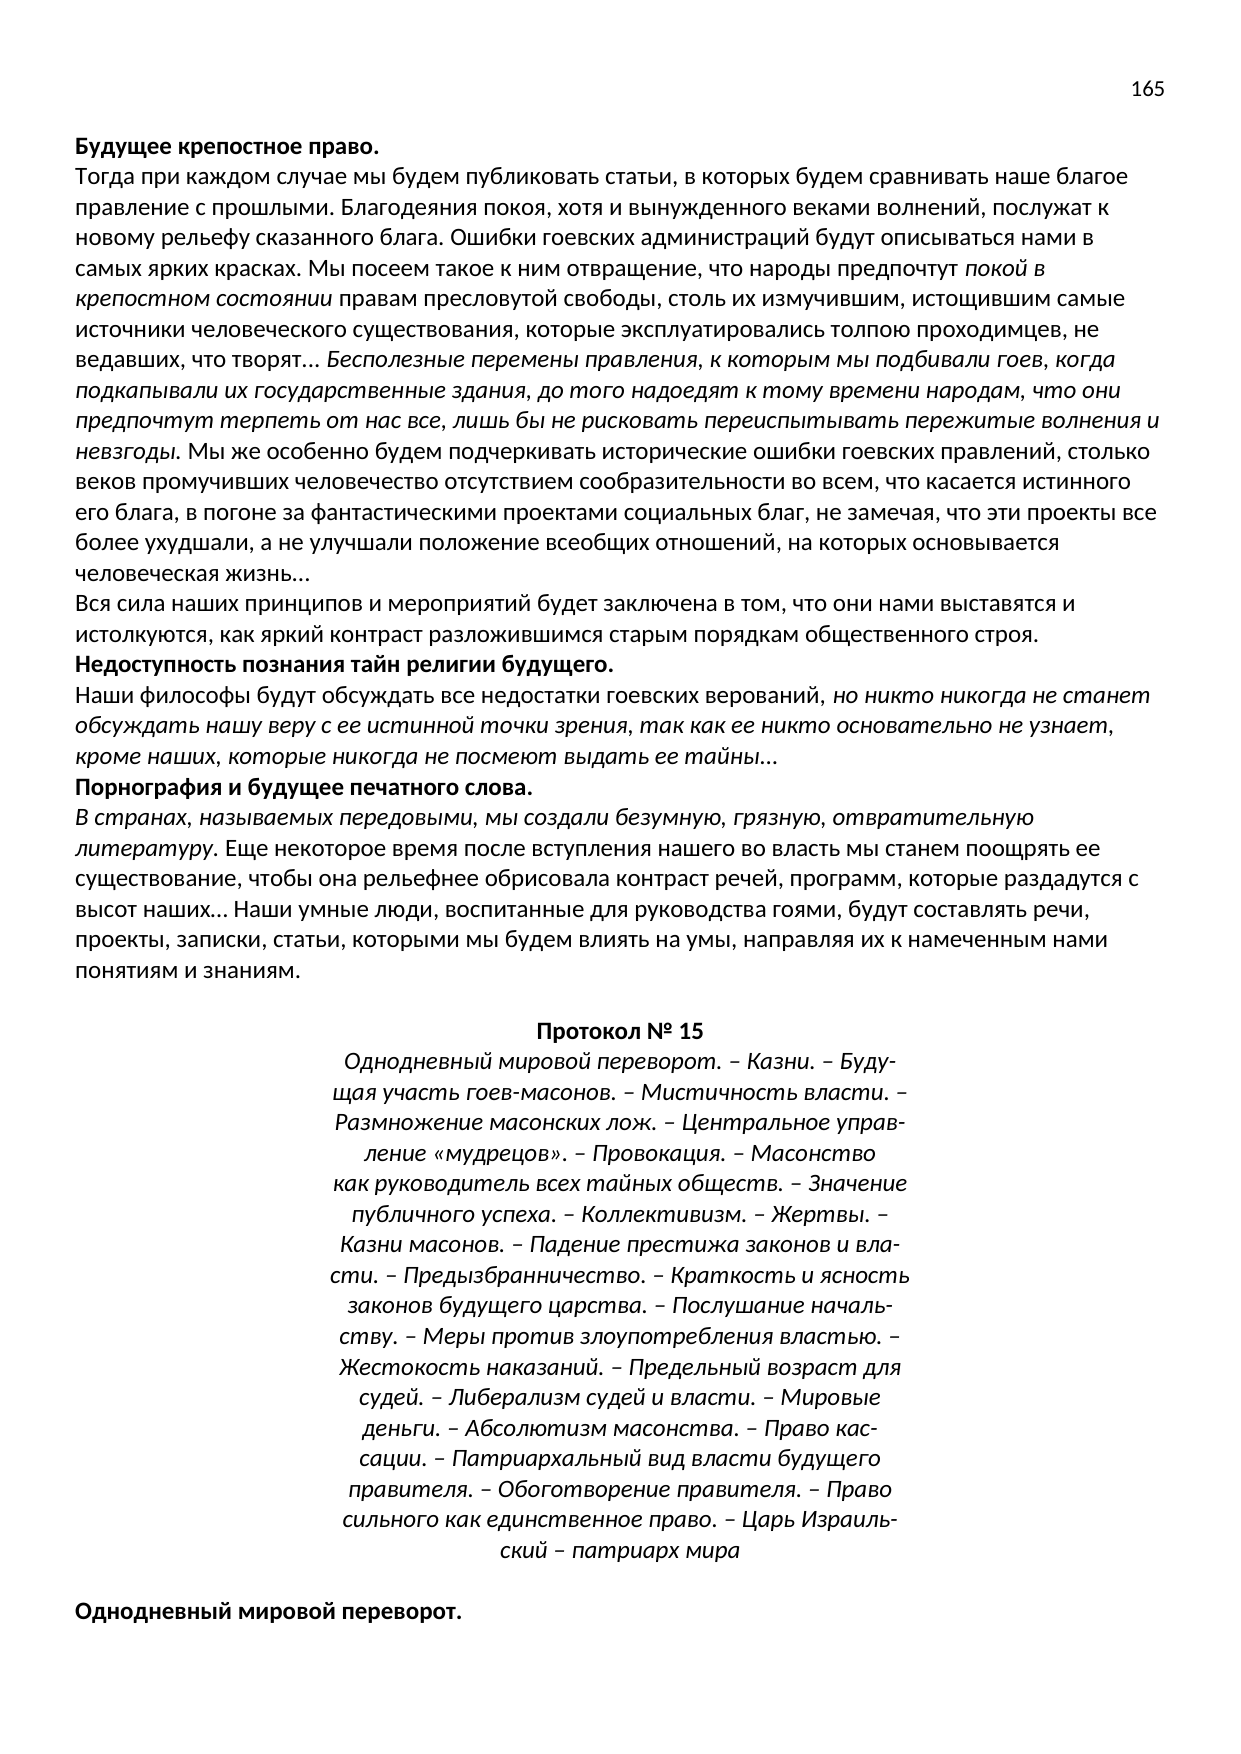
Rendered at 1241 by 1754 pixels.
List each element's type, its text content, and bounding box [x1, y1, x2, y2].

text Протокол № 15 [75, 1015, 1165, 1045]
text как руководитель всех тайных обществ. – Значение [75, 1167, 1165, 1198]
text Однодневный мировой переворот. [75, 1595, 1165, 1625]
text Будущее крепостное право. [75, 130, 1165, 160]
text Казни масонов. – Падение престижа законов и вла- [75, 1228, 1165, 1259]
text Размножение масонских лож. – Центральное управ- [75, 1106, 1165, 1137]
text Однодневный мировой переворот. – Казни. – Буду- [75, 1045, 1165, 1076]
text щая участь гоев-масонов. – Мистичность власти. – [75, 1076, 1165, 1106]
text ский – патриарх мира [75, 1534, 1165, 1564]
text судей. – Либерализм судей и власти. – Мировые [75, 1381, 1165, 1412]
text сильного как единственное право. – Царь Израиль- [75, 1503, 1165, 1534]
text законов будущего царства. – Послушание началь- [75, 1289, 1165, 1320]
text источники человеческого существования, которые эксплуатировались толпою проходимцев, не ведавших, что творят... Бесполезные перемены правления, к которым мы подбивали гоев, когда подкапывали их государственные здания, до того надоедят к тому времени народам, что они предпочтут терпеть от нас все, лишь бы не рисковать переиспытывать пережитые волнения и невзгоды. Мы же особенно будем подчеркивать исторические ошибки гоевских правлений, столько веков промучивших человечество отсутствием сообразительности во всем, что касается истинного его блага, в погоне за фантастическими проектами социальных благ, не замечая, что эти проекты все более ухудшали, а не улучшали положение всеобщих отношений, на которых основывается человеческая жизнь... [75, 313, 1165, 588]
text правителя. – Обоготворение правителя. – Право [75, 1473, 1165, 1503]
text публичного успеха. – Коллективизм. – Жертвы. – [75, 1198, 1165, 1228]
text В странах, называемых передовыми, мы создали безумную, грязную, отвратительную литературу. Еще некоторое время после вступления нашего во власть мы станем поощрять ее существование, чтобы она рельефнее обрисовала контраст речей, программ, которые раздадутся с высот наших… Наши умные люди, воспитанные для руководства гоями, будут составлять речи, проекты, записки, статьи, которыми мы будем влиять на умы, направляя их к намеченным нами понятиям и знаниям. [75, 801, 1165, 984]
text Порнография и будущее печатного слова. [75, 771, 1165, 801]
text Тогда при каждом случае мы будем публиковать статьи, в которых будем сравнивать наше благое [75, 160, 1165, 191]
text Наши философы будут обсуждать все недостатки гоевских верований, но никто никогда не станет обсуждать нашу веру с ее истинной точки зрения, так как ее никто основательно не узнает, кроме наших, которые никогда не посмеют выдать ее тайны... [75, 679, 1165, 771]
text правление с прошлыми. Благодеяния покоя, хотя и вынужденного веками волнений, послужат к новому рельефу сказанного блага. Ошибки гоевских администраций будут описываться нами в самых ярких красках. Мы посеем такое к ним отвращение, что народы предпочтут покой в крепостном состоянии правам пресловутой свободы, столь их измучившим, истощившим самые [75, 191, 1165, 313]
text Жестокость наказаний. – Предельный возраст для [75, 1351, 1165, 1381]
text Вся сила наших принципов и мероприятий будет заключена в том, что они нами выставятся и истолкуются, как яркий контраст разложившимся старым порядкам общественного строя. [75, 588, 1165, 649]
text ству. – Меры против злоупотребления властью. – [75, 1320, 1165, 1351]
text сти. – Предызбранничество. – Краткость и ясность [75, 1259, 1165, 1289]
text ление «мудрецов». – Провокация. – Масонство [75, 1137, 1165, 1167]
text деньги. – Абсолютизм масонства. – Право кас- [75, 1412, 1165, 1442]
text сации. – Патриархальный вид власти будущего [75, 1442, 1165, 1473]
text Недоступность познания тайн религии будущего. [75, 649, 1165, 679]
